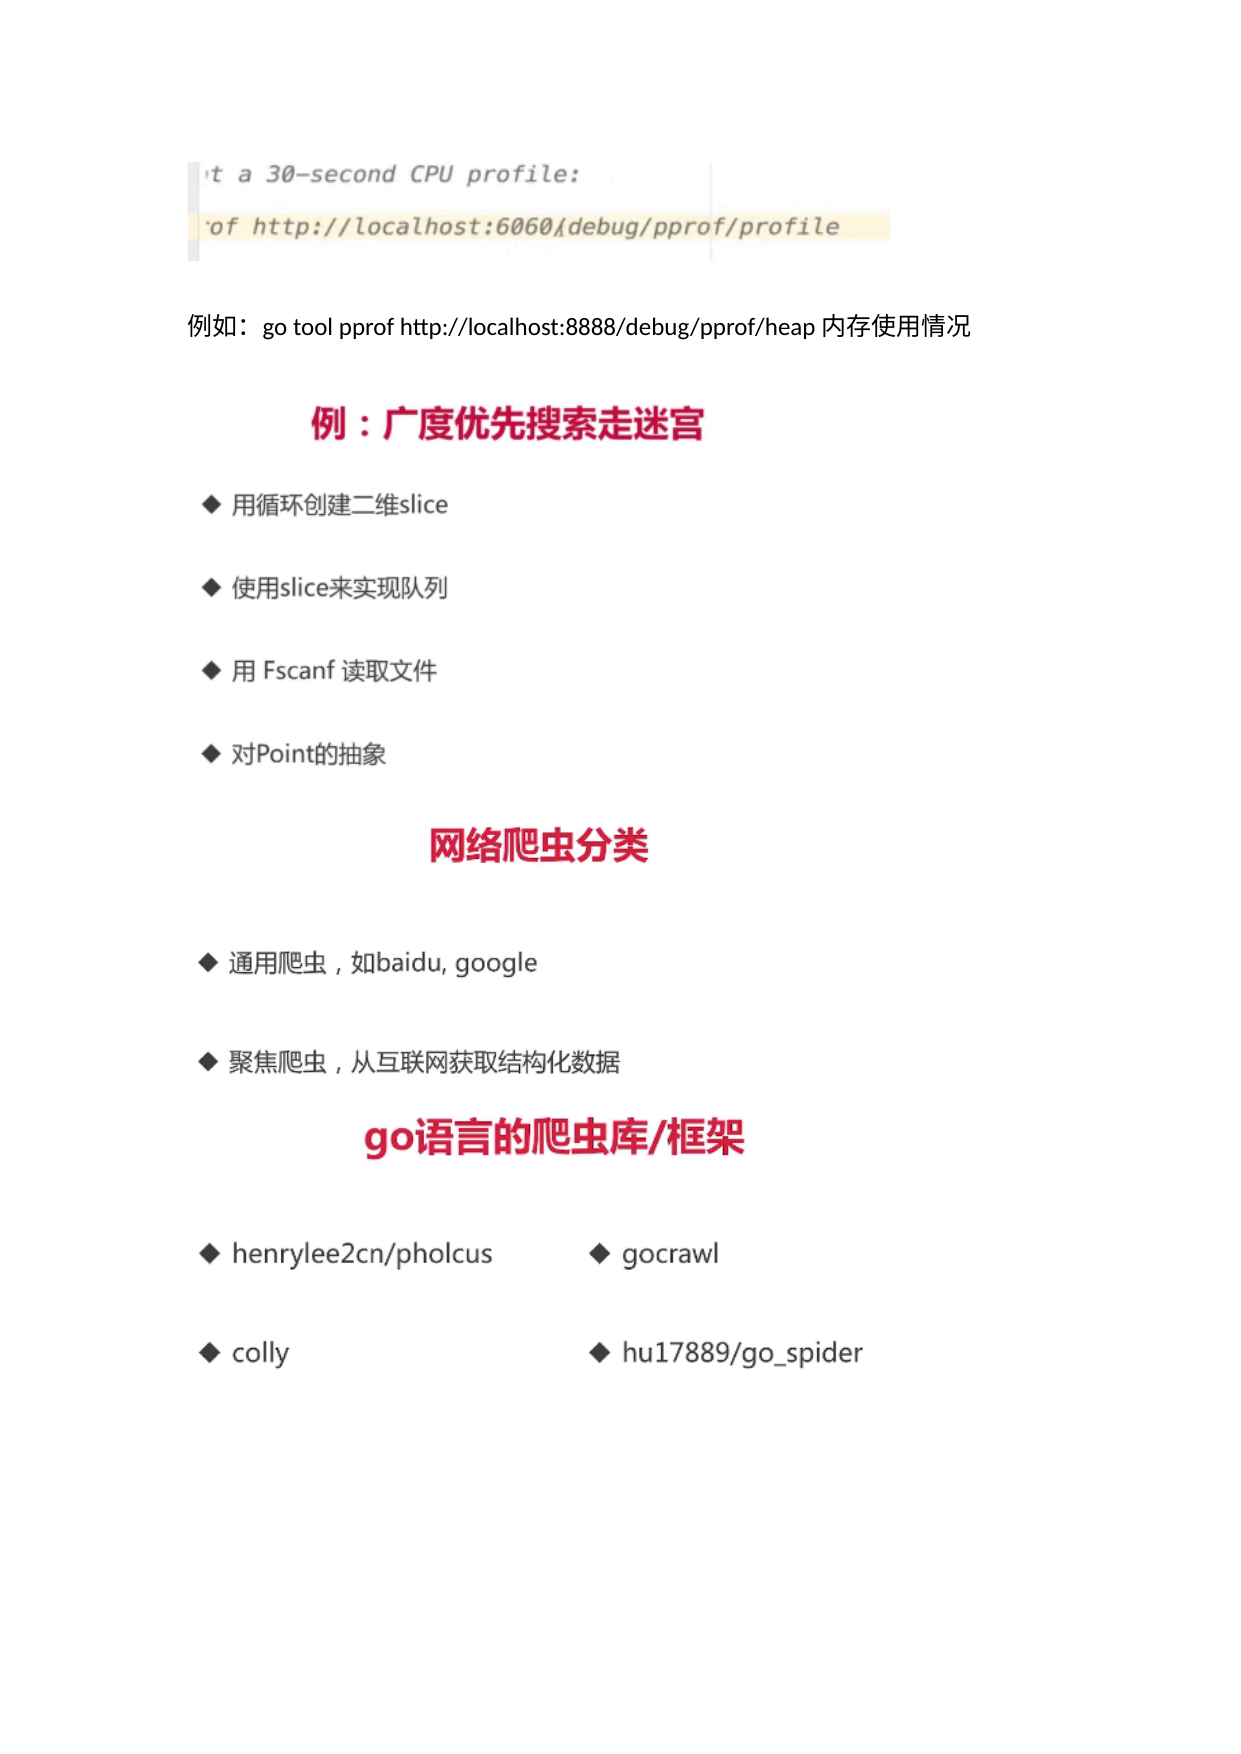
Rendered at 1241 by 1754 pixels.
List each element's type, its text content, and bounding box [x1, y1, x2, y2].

picture [187, 389, 794, 786]
picture [187, 812, 804, 1099]
text 例如：go tool pprof http://localhost:8888/debug/pprof/heap内存使用情况 [187, 292, 1053, 357]
picture [187, 162, 891, 261]
picture [187, 1104, 929, 1387]
